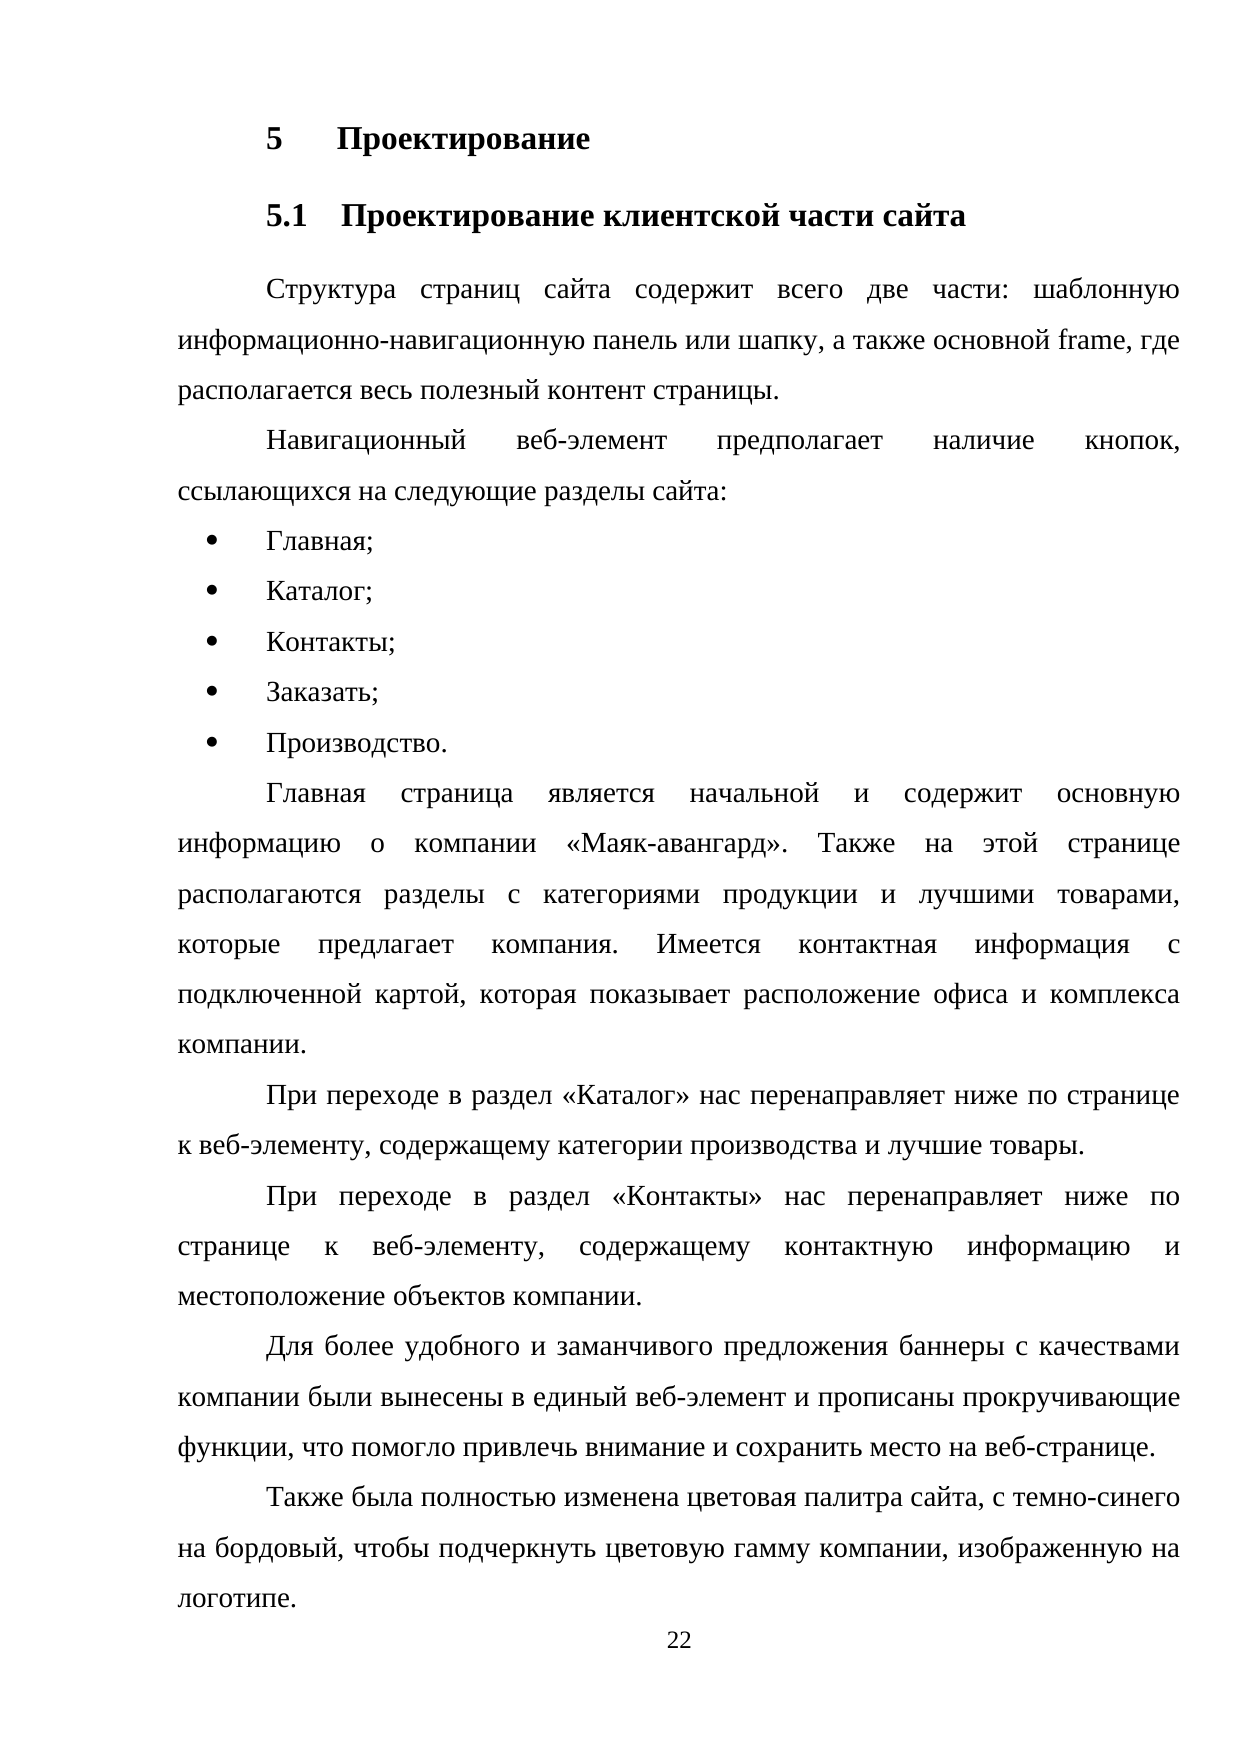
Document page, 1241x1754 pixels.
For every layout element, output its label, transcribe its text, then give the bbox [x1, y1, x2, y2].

text Производство. [207, 725, 1181, 758]
text Каталог; [207, 573, 1181, 607]
text Структура страниц сайта содержит всего две части: шаблонную информационно-навигационную панель или шапку, а также основной frame, где располагается весь полезный контент страницы. [177, 271, 1181, 406]
text При переходе в раздел «Каталог» нас перенаправляет ниже по странице к веб-элементу, содержащему категории производства и лучшие товары. [177, 1077, 1181, 1161]
text Навигационный веб-элемент предполагает наличие кнопок, ссылающихся на следующие разделы сайта: [177, 422, 1181, 506]
text Проектирование [266, 118, 1181, 156]
text Главная; [207, 523, 1181, 557]
text Для более удобного и заманчивого предложения баннеры с качествами компании были вынесены в единый веб-элемент и прописаны прокручивающие функции, что помогло привлечь внимание и сохранить место на веб-странице. [177, 1328, 1181, 1463]
list Проектирование клиентской части сайта [266, 195, 1181, 233]
text При переходе в раздел «Контакты» нас перенаправляет ниже по странице к веб-элементу, содержащему контактную информацию и местоположение объектов компании. [177, 1178, 1181, 1312]
text Главная страница является начальной и содержит основную информацию о компании «Маяк-авангард». Также на этой странице располагаются разделы с категориями продукции и лучшими товарами, которые предлагает компания. Имеется контактная информация с подключенной картой, которая показывает расположение офиса и комплекса компании. [177, 775, 1181, 1060]
text Заказать; [207, 674, 1181, 708]
text Контакты; [207, 624, 1181, 657]
text Также была полностью изменена цветовая палитра сайта, с темно-синего на бордовый, чтобы подчеркнуть цветовую гамму компании, изображенную на логотипе. [177, 1479, 1181, 1614]
